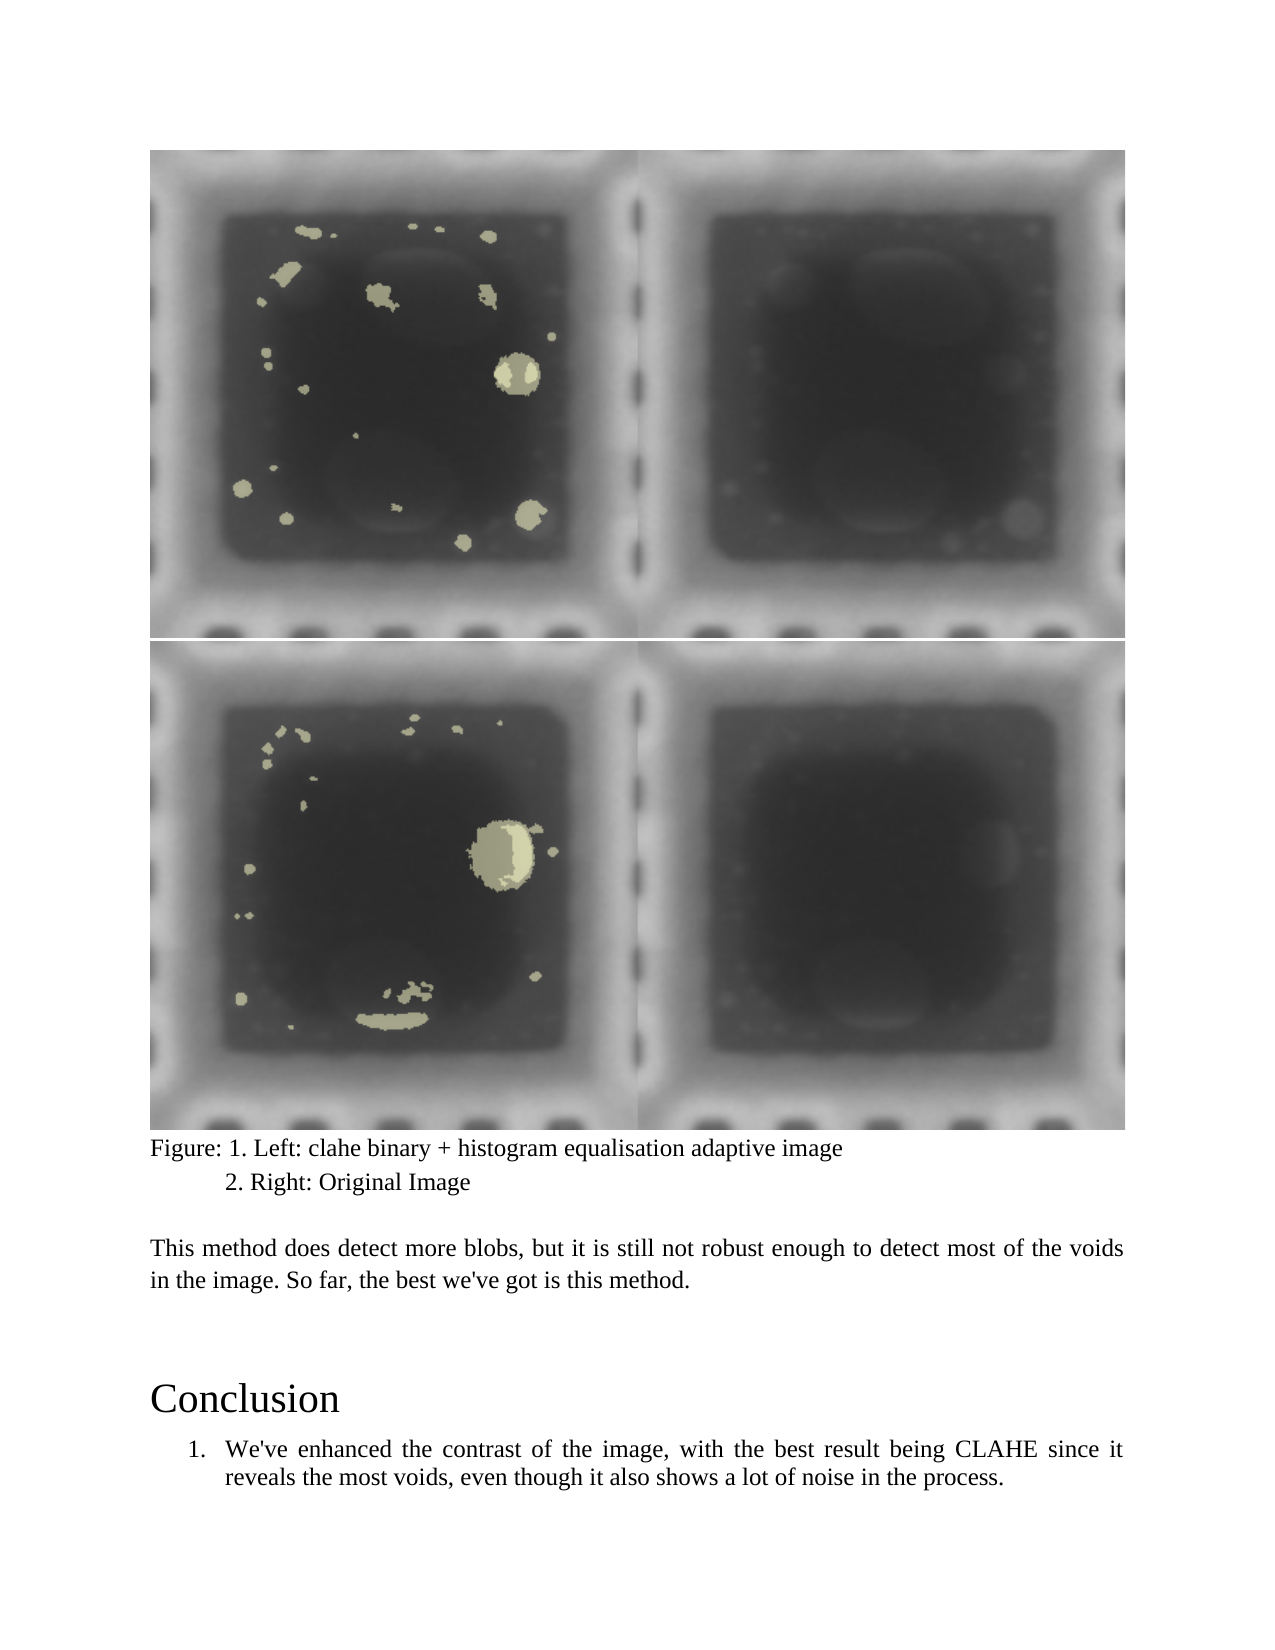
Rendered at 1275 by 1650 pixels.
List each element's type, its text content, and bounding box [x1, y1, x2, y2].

picture [150, 641, 1125, 1130]
text Figure: 1. Left: clahe binary + histogram equalisation adaptive image [150, 1133, 1125, 1162]
text This method does detect more blobs, but it is still not robust enough to detect most of the voids in the image. So far, the best we've got is this method. [150, 1233, 1125, 1294]
subtitle Conclusion [150, 1373, 1125, 1421]
list We've enhanced the contrast of the image, with the best result being CLAHE since it reveals the most voids, even though it also shows a lot of noise in the process. [187, 1434, 1125, 1491]
picture [150, 150, 1125, 638]
text 2. Right: Original Image [150, 1167, 1125, 1195]
